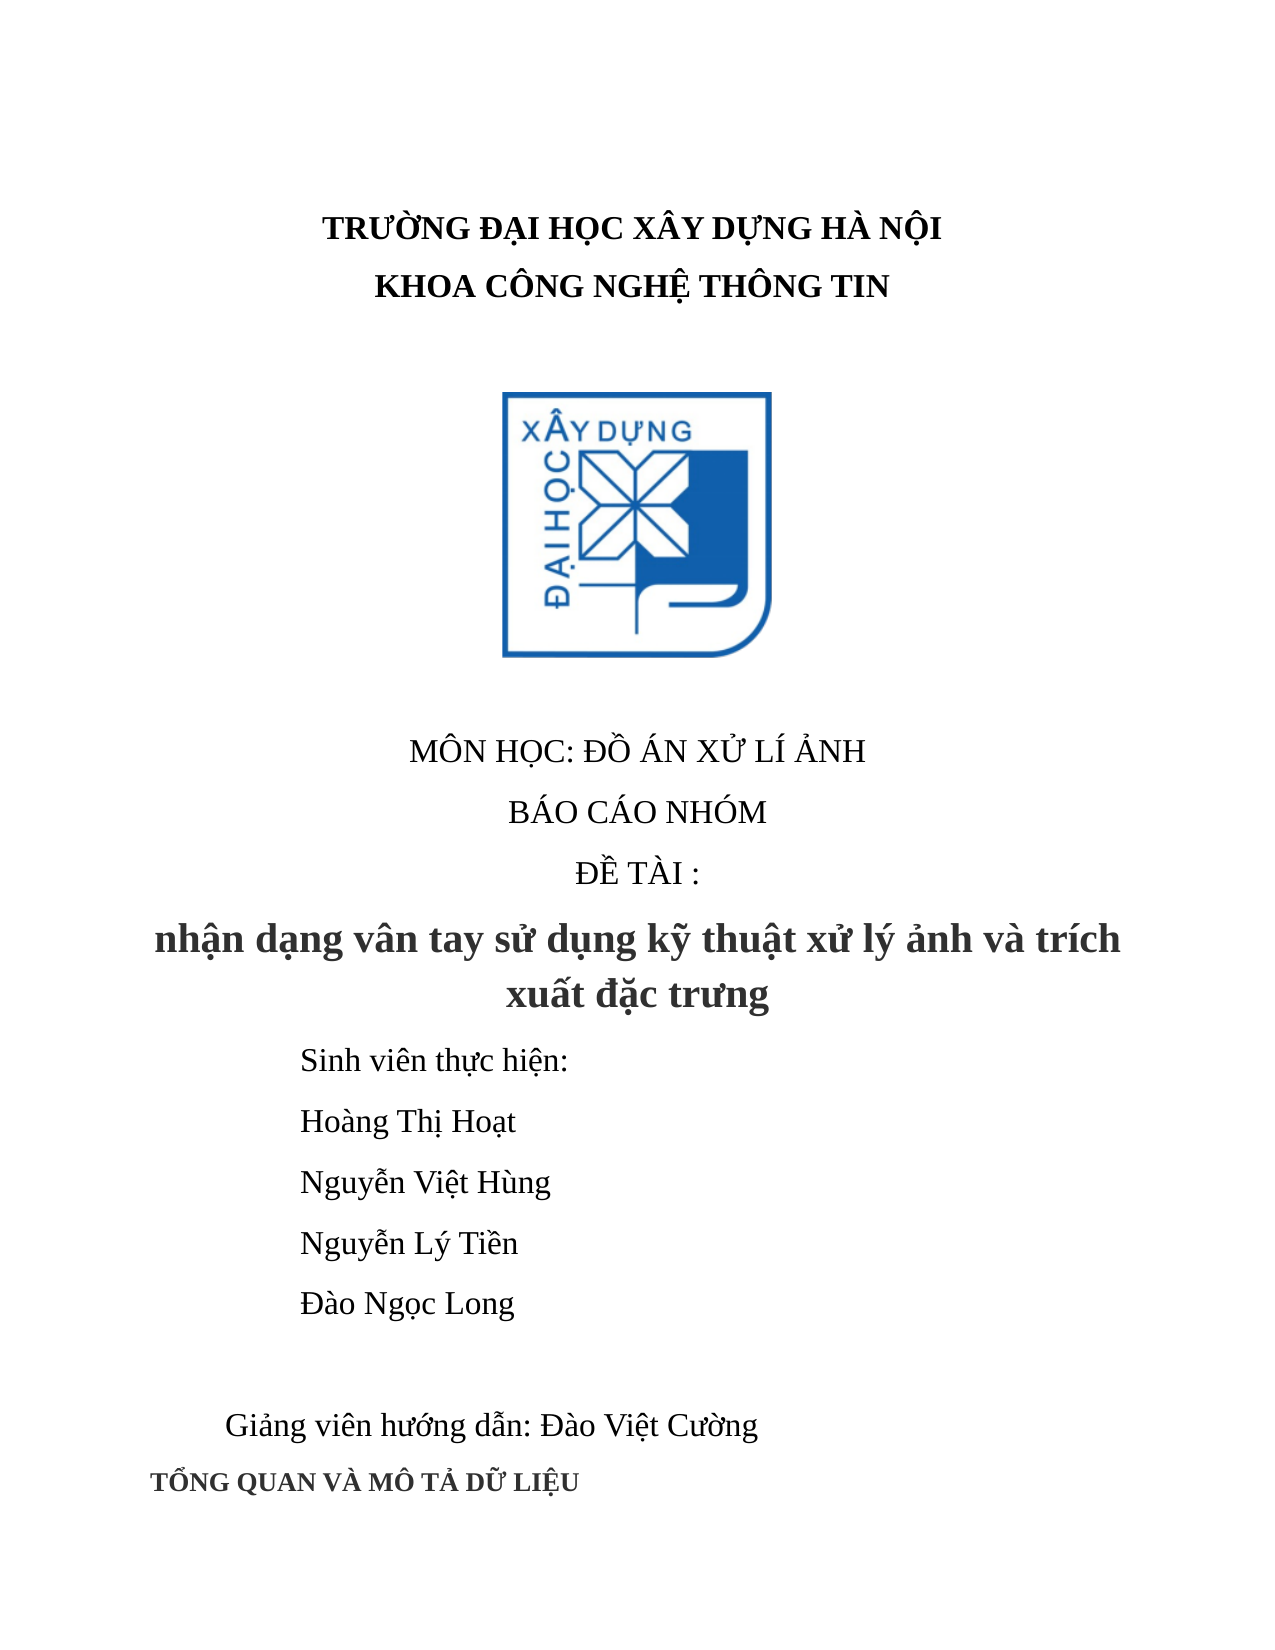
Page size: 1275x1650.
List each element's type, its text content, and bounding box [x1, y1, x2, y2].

text ĐỀ TÀI : [150, 853, 1125, 891]
text Nguyễn Lý Tiền [300, 1223, 1125, 1261]
text Đào Ngọc Long [300, 1284, 1125, 1322]
text Nguyễn Việt Hùng [300, 1162, 1125, 1201]
text TRƯỜNG ĐẠI HỌC XÂY DỰNG HÀ NỘI [283, 208, 981, 246]
picture [502, 392, 773, 659]
text MÔN HỌC: ĐỒ ÁN XỬ LÍ ẢNH [150, 732, 1125, 770]
text KHOA CÔNG NGHỆ THÔNG TIN [283, 266, 981, 304]
text Hoàng Thị Hoạt [300, 1101, 1125, 1140]
text Sinh viên thực hiện: [300, 1041, 1125, 1079]
text TỔNG QUAN VÀ MÔ TẢ DỮ LIỆU [150, 1466, 1125, 1497]
text Giảng viên hướng dẫn: Đào Việt Cường [225, 1405, 1125, 1443]
text nhận dạng vân tay sử dụng kỹ thuật xử lý ảnh và trích xuất đặc trưng [150, 914, 1125, 1017]
text BÁO CÁO NHÓM [150, 792, 1125, 831]
